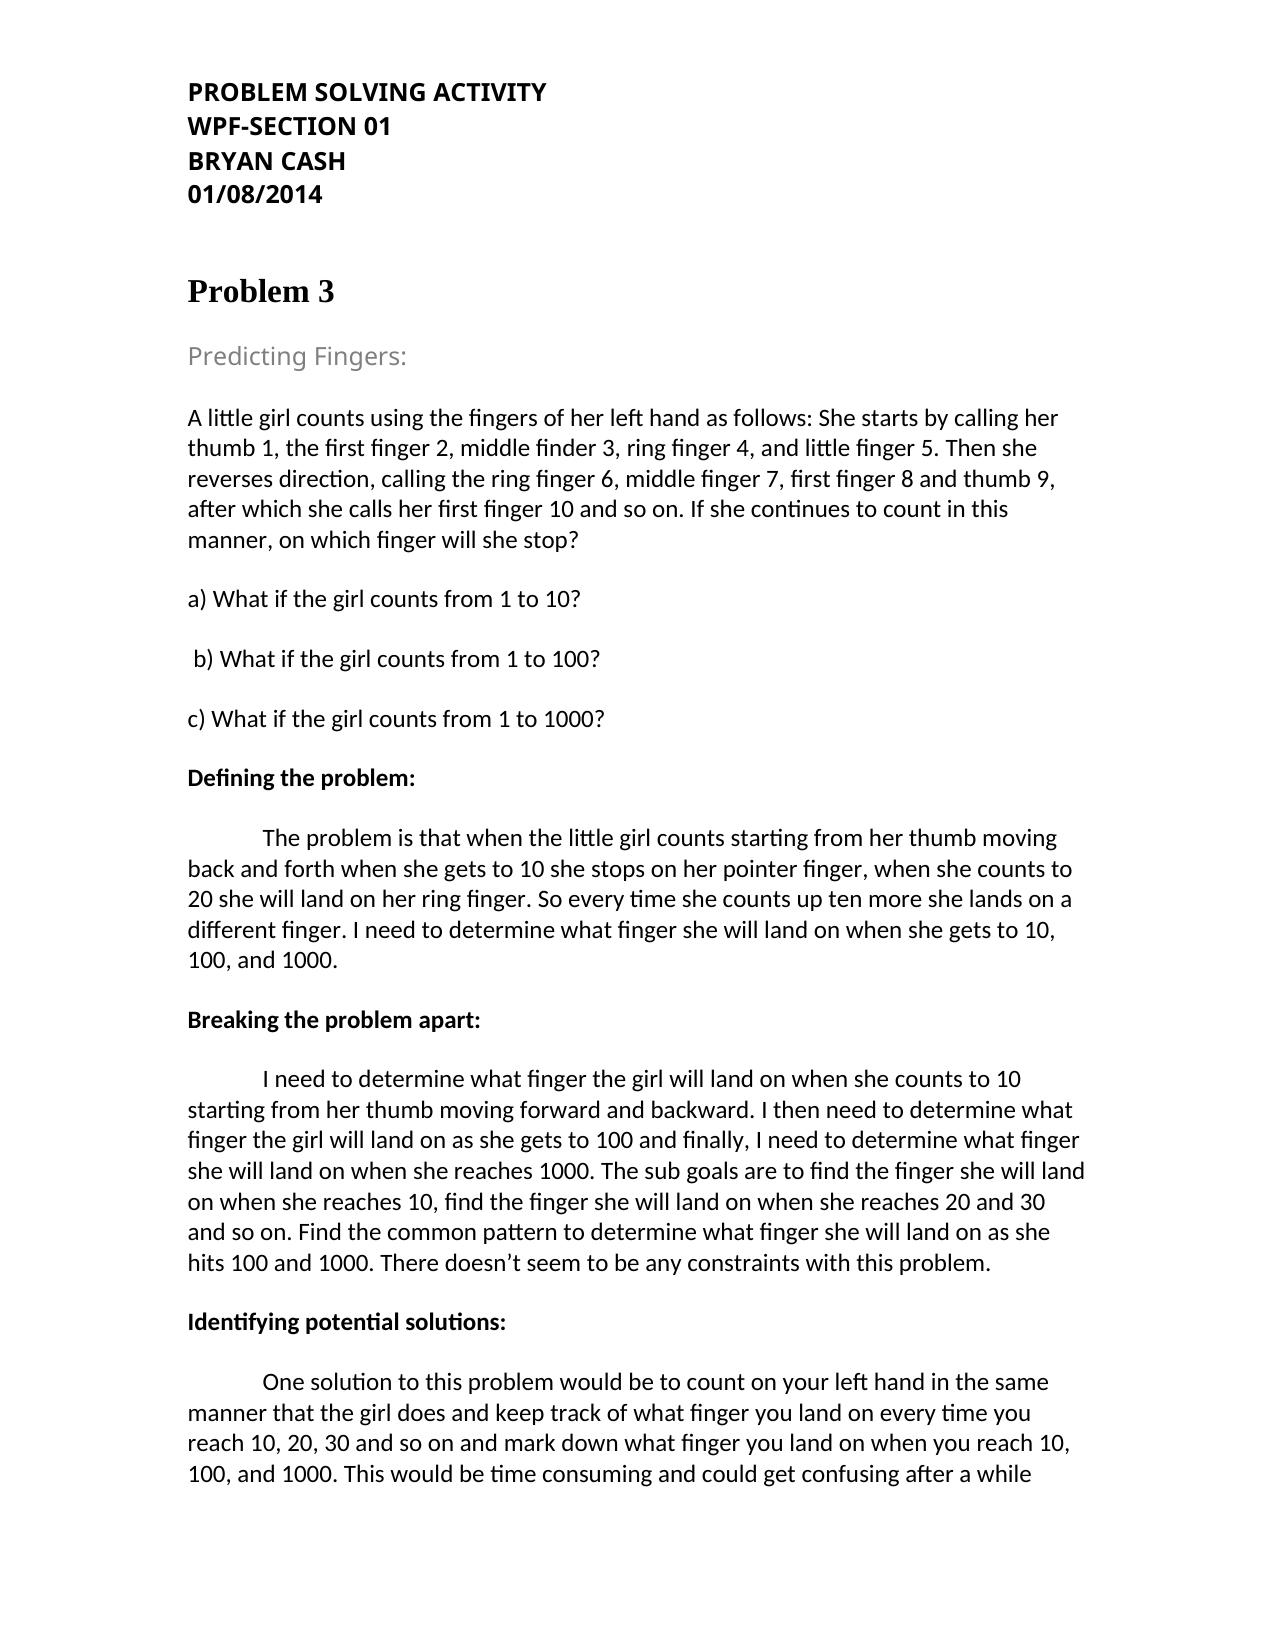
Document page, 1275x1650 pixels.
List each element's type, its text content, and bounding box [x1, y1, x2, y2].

text Identifying potential solutions: [187, 1306, 1087, 1337]
text Defining the problem: [187, 762, 1087, 793]
text b) What if the girl counts from 1 to 100? [187, 643, 1087, 674]
text a) What if the girl counts from 1 to 10? [187, 583, 1087, 614]
text Problem 3 [187, 271, 1087, 309]
text Breaking the problem apart: [187, 1004, 1087, 1034]
text The problem is that when the little girl counts starting from her thumb moving back and forth when she gets to 10 she stops on her pointer finger, when she counts to 20 she will land on her ring finger. So every time she counts up ten more she lands on a different finger. I need to determine what finger she will land on when she gets to 10, 100, and 1000. [187, 822, 1087, 975]
text c) What if the girl counts from 1 to 1000? [187, 703, 1087, 733]
text One solution to this problem would be to count on your left hand in the same manner that the girl does and keep track of what finger you land on every time you reach 10, 20, 30 and so on and mark down what finger you land on when you reach 10, 100, and 1000. This would be time consuming and could get confusing after a while [187, 1366, 1087, 1488]
text A little girl counts using the fingers of her left hand as follows: She starts by calling her thumb 1, the first finger 2, middle finder 3, ring finger 4, and little finger 5. Then she reverses direction, calling the ring finger 6, middle finger 7, first finger 8 and thumb 9, after which she calls her first finger 10 and so on. If she continues to count in this manner, on which finger will she stop? [187, 402, 1087, 554]
text I need to determine what finger the girl will land on when she counts to 10 starting from her thumb moving forward and backward. I then need to determine what finger the girl will land on as she gets to 100 and finally, I need to determine what finger she will land on when she reaches 1000. The sub goals are to find the finger she will land on when she reaches 10, find the finger she will land on when she reaches 20 and 30 and so on. Find the common pattern to determine what finger she will land on as she hits 100 and 1000. There doesn’t seem to be any constraints with this problem. [187, 1064, 1087, 1277]
text Predicting Fingers: [187, 338, 1087, 372]
